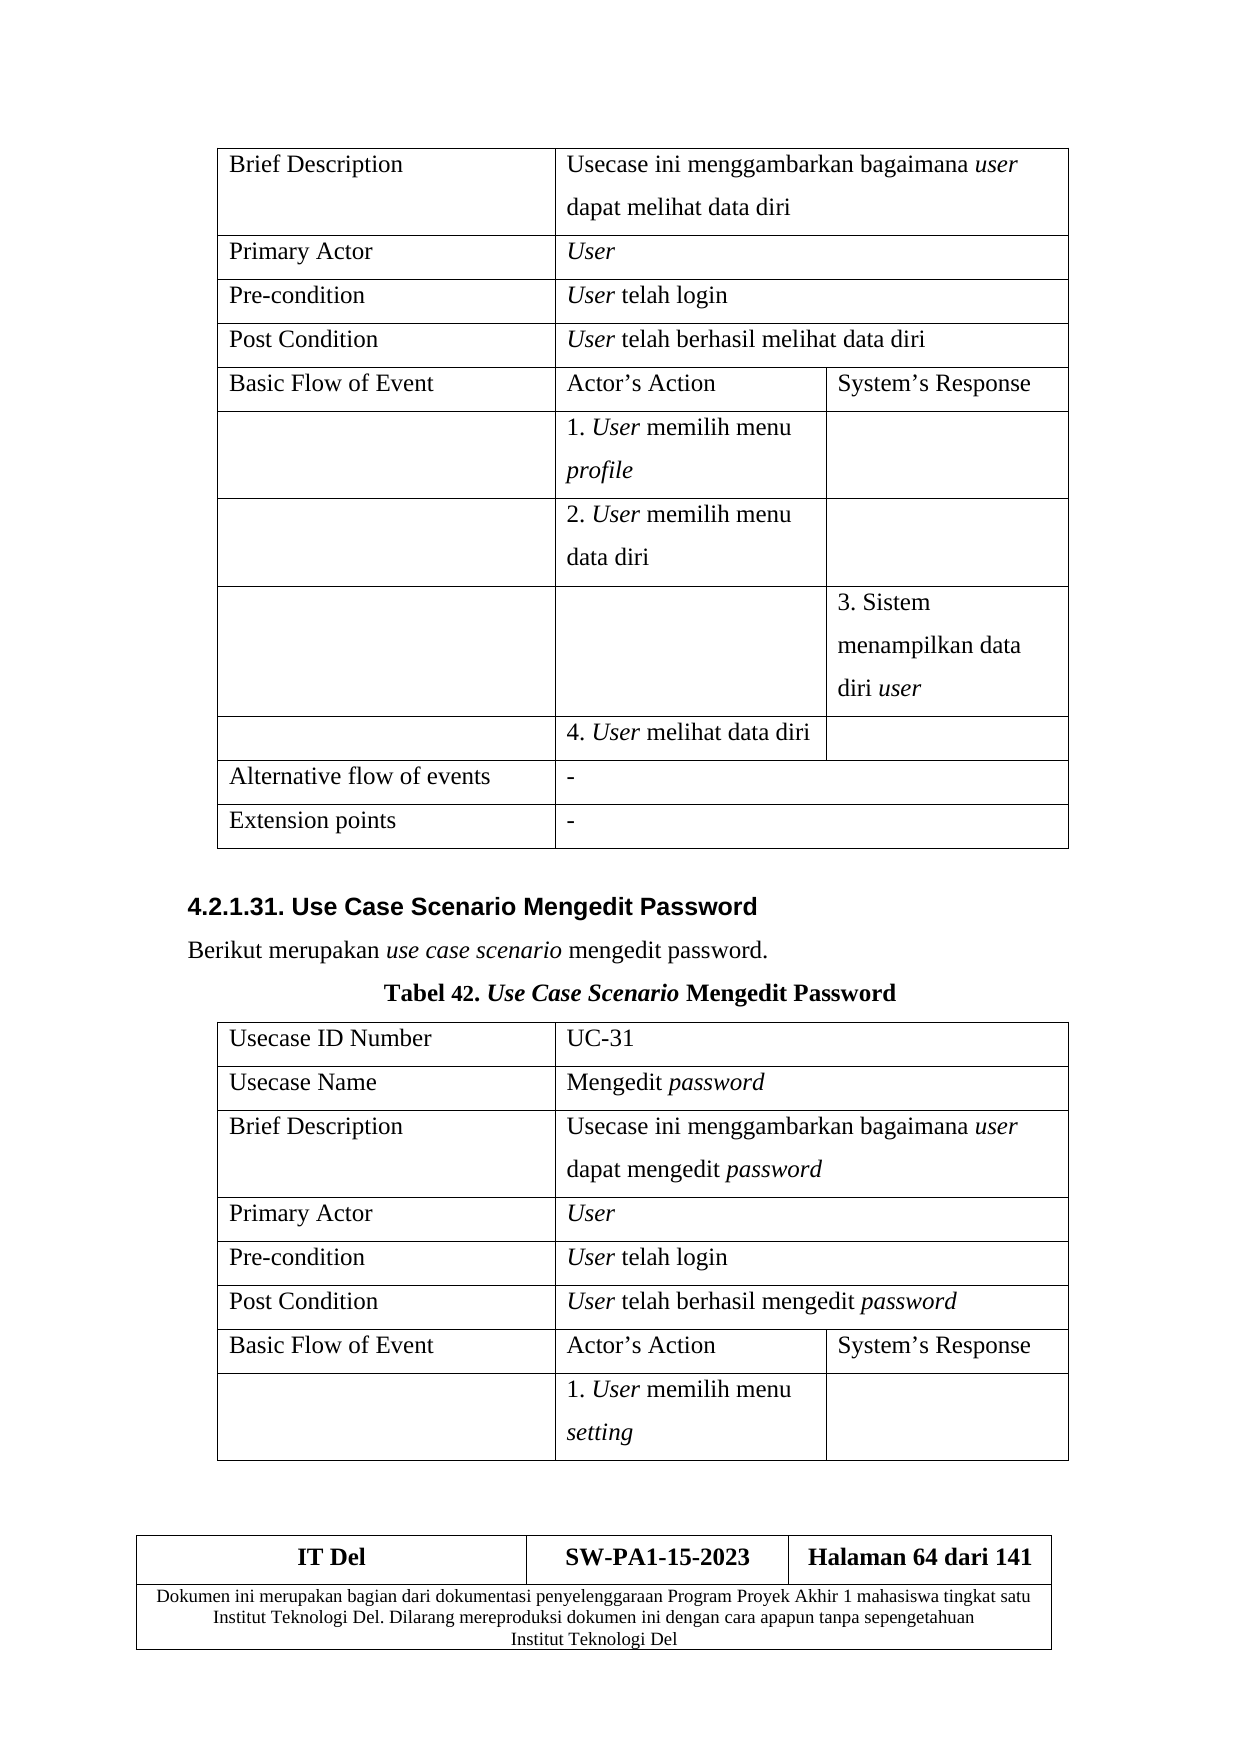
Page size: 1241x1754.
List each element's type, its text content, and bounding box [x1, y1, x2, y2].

table_cell System’s Response [827, 368, 1068, 411]
table_cell [218, 717, 555, 760]
table_cell Pre-condition [218, 280, 555, 323]
table_cell User [556, 236, 1068, 279]
table_cell Basic Flow of Event [218, 1330, 555, 1373]
table_cell Brief Description [218, 1111, 555, 1197]
table_cell [556, 587, 826, 716]
table_header Usecase ID Number [218, 1023, 555, 1066]
table_cell User telah login [556, 1242, 1068, 1285]
table_cell [218, 499, 555, 586]
table_header UC-31 [556, 1023, 1068, 1066]
table_cell Brief Description [218, 149, 555, 235]
table_cell Basic Flow of Event [218, 368, 555, 411]
table_cell Usecase Name [218, 1067, 555, 1110]
table_cell - [556, 761, 1068, 804]
table_cell User telah login [556, 280, 1068, 323]
table_cell [218, 1374, 555, 1460]
table_cell [827, 1374, 1068, 1460]
table_cell Extension points [218, 805, 555, 848]
table_cell 2. User memilih menu data diri [556, 499, 826, 586]
table_cell Primary Actor [218, 236, 555, 279]
table_cell Post Condition [218, 324, 555, 367]
text Tabel 42. Use Case Scenario Mengedit Password [187, 978, 1092, 1007]
table_cell 3. Sistem menampilkan data diri user [827, 587, 1068, 716]
table_cell Mengedit password [556, 1067, 1068, 1110]
table_cell User telah berhasil melihat data diri [556, 324, 1068, 367]
table_cell [827, 412, 1068, 498]
table_cell [218, 587, 555, 716]
table_cell 1. User memilih menu setting [556, 1374, 826, 1460]
table_cell System’s Response [827, 1330, 1068, 1373]
table_cell User [556, 1198, 1068, 1241]
table_cell Actor’s Action [556, 368, 826, 411]
table_cell 1. User memilih menu profile [556, 412, 826, 498]
table_cell Alternative flow of events [218, 761, 555, 804]
text 4.2.1.31. Use Case Scenario Mengedit Password [187, 892, 1092, 921]
table_cell User telah berhasil mengedit password [556, 1286, 1068, 1329]
table_cell Post Condition [218, 1286, 555, 1329]
table_cell Primary Actor [218, 1198, 555, 1241]
text Berikut merupakan use case scenario mengedit password. [187, 935, 1092, 964]
table_cell Pre-condition [218, 1242, 555, 1285]
table_cell Usecase ini menggambarkan bagaimana user dapat melihat data diri [556, 149, 1068, 235]
table_cell [218, 412, 555, 498]
table_cell Usecase ini menggambarkan bagaimana user dapat mengedit password [556, 1111, 1068, 1197]
table_cell Actor’s Action [556, 1330, 826, 1373]
table_cell - [556, 805, 1068, 848]
table_cell [827, 717, 1068, 760]
table_cell 4. User melihat data diri [556, 717, 826, 760]
table_cell [827, 499, 1068, 586]
